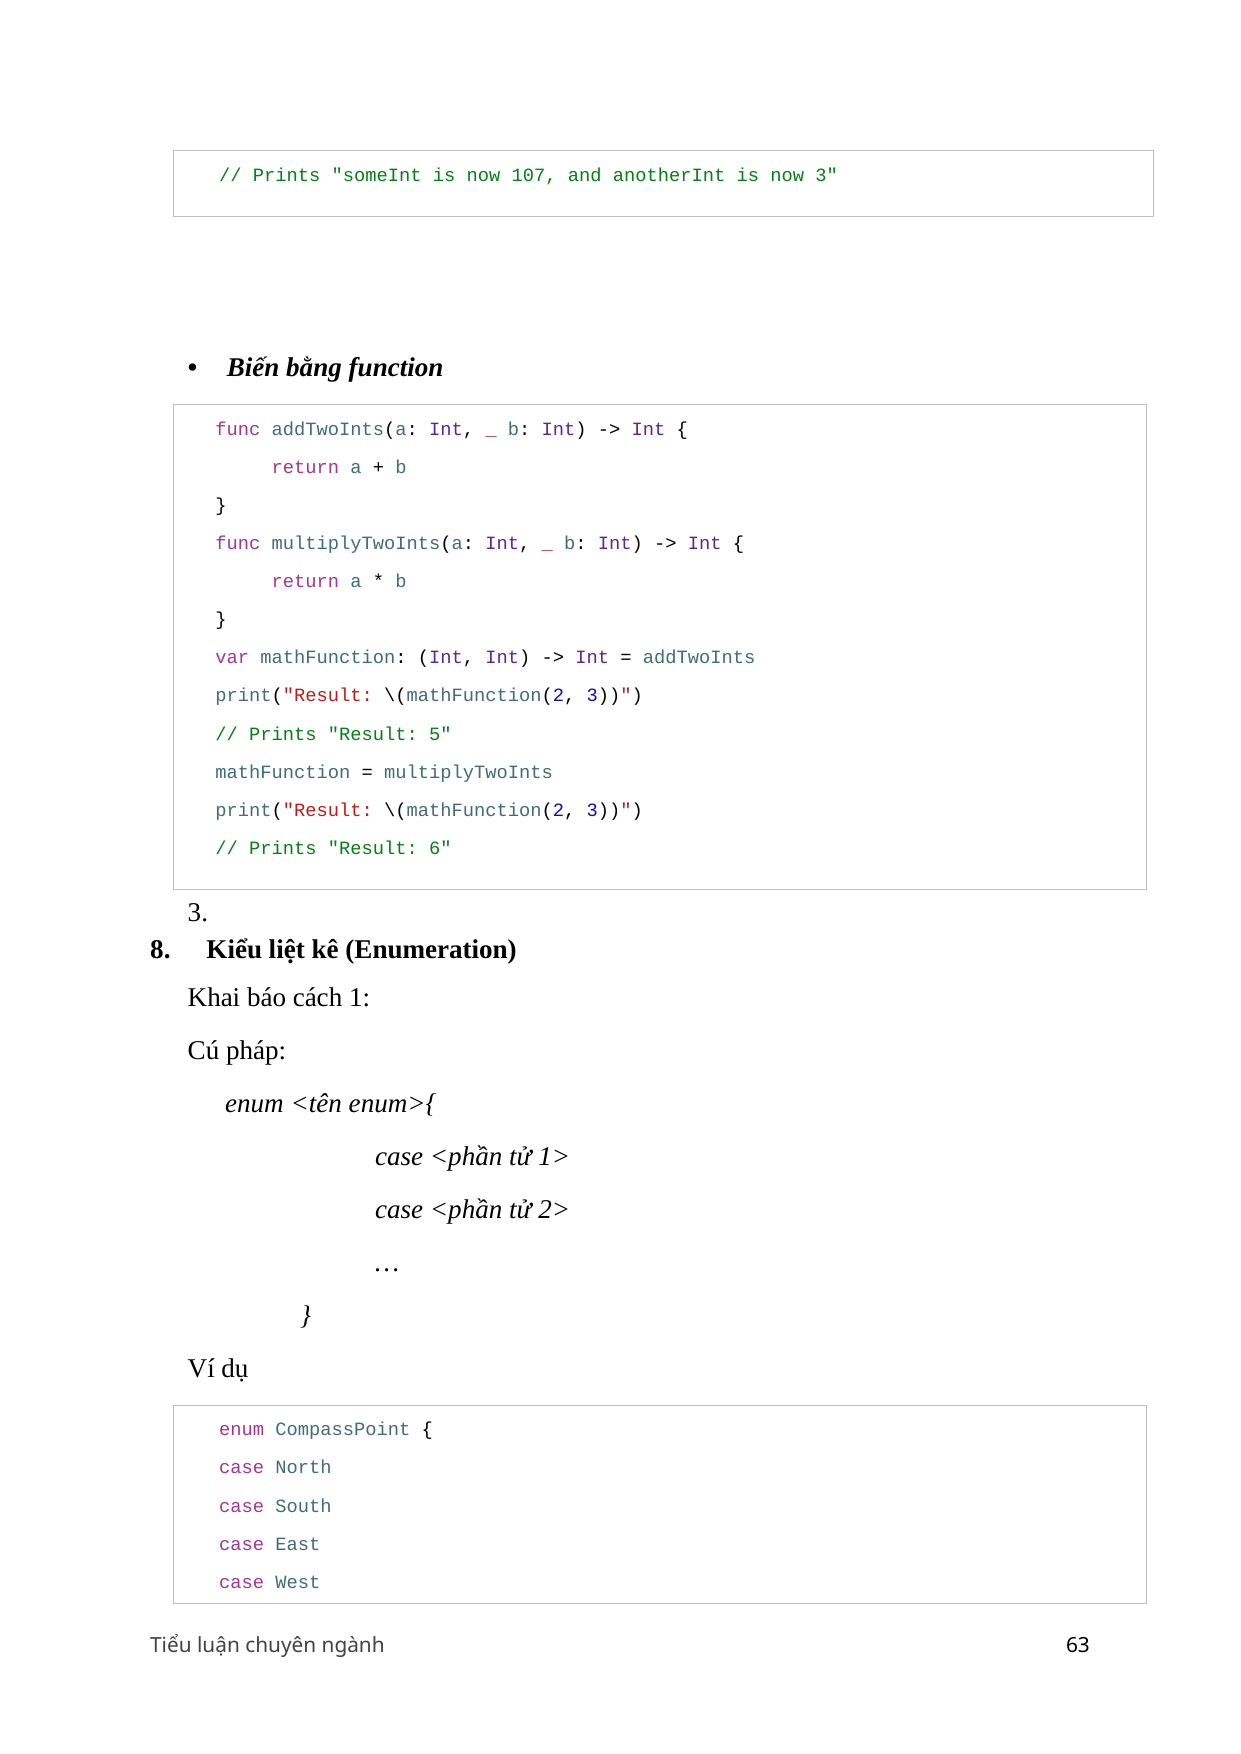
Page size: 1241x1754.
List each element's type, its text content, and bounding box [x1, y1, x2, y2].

list Biến bằng function [187, 351, 1090, 382]
list Kiểu liệt kê (Enumeration) [150, 933, 1090, 964]
text } [150, 1299, 1090, 1330]
table_header func addTwoInts(a: Int, _ b: Int) -> Int { return a + b } func multiplyTwoInts(a: Int, _ b: Int) -> Int { return a * b } var mathFunction: (Int, Int) -> Int = addTwoInts print("Result: \(mathFunction(2, 3))") // Prints "Result: 5" mathFunction = multiplyTwoInts print("Result: \(mathFunction(2, 3))") // Prints "Result: 6" [174, 405, 1146, 889]
text Cú pháp: [150, 1034, 1090, 1065]
text Ví dụ [150, 1352, 1090, 1383]
text enum <tên enum>{ [150, 1087, 1090, 1118]
text case <phần tử 1> [150, 1140, 1090, 1171]
text Khai báo cách 1: [150, 981, 1090, 1012]
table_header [174, 151, 1153, 216]
text … [150, 1246, 1090, 1277]
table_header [174, 1406, 1146, 1603]
text case <phần tử 2> [150, 1193, 1090, 1224]
